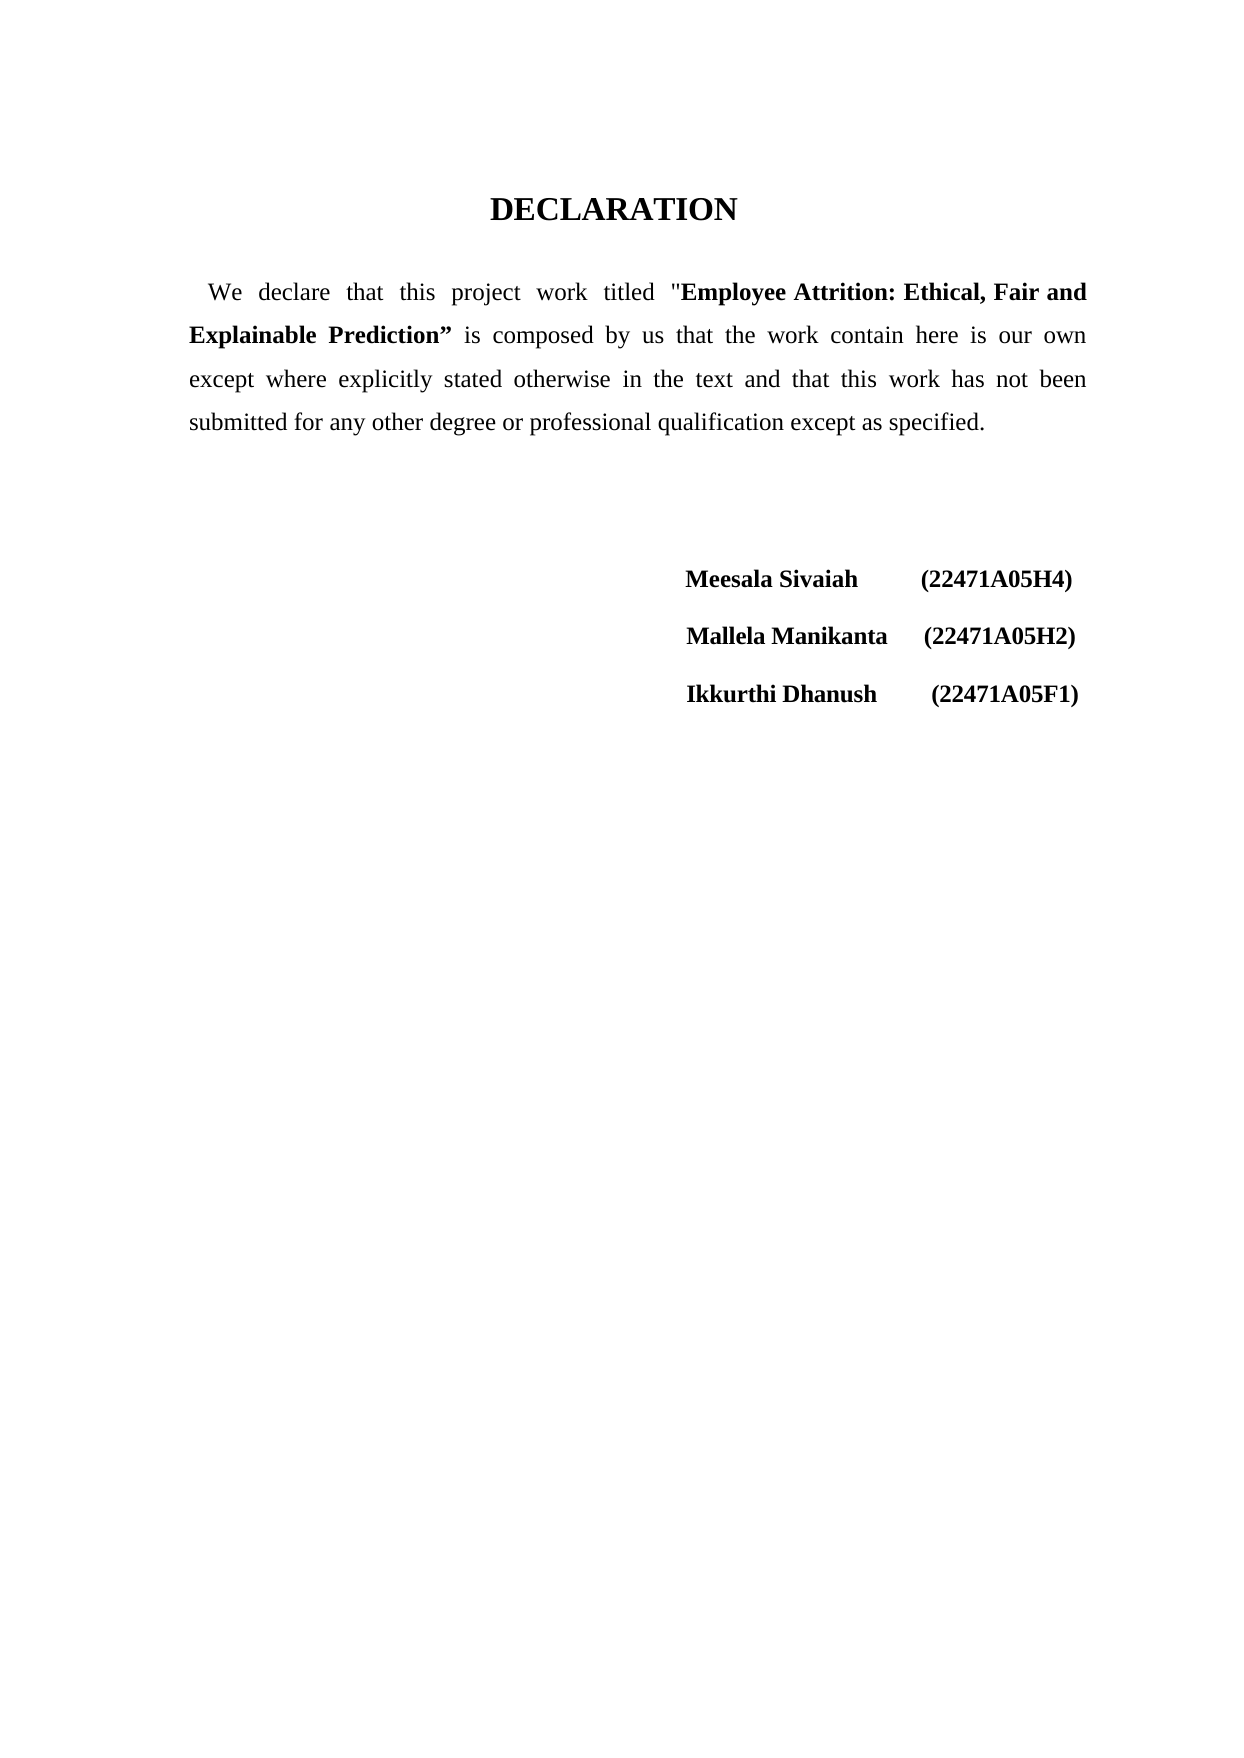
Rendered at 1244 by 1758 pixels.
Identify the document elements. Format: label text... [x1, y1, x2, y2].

text Mallela Manikanta (22471A05H2) [148, 621, 1087, 650]
text Ikkurthi Dhanush (22471A05F1) [148, 679, 1087, 708]
subtitle DECLARATION [344, 189, 884, 227]
text We declare that this project work titled "Employee Attrition: Ethical, Fair and Explainable Prediction” is composed by us that the work contain here is our own except where explicitly stated otherwise in the text and that this work has not been submitted for any other degree or professional qualification except as specified. [189, 277, 1087, 436]
text Meesala Sivaiah (22471A05H4) [148, 564, 1087, 593]
